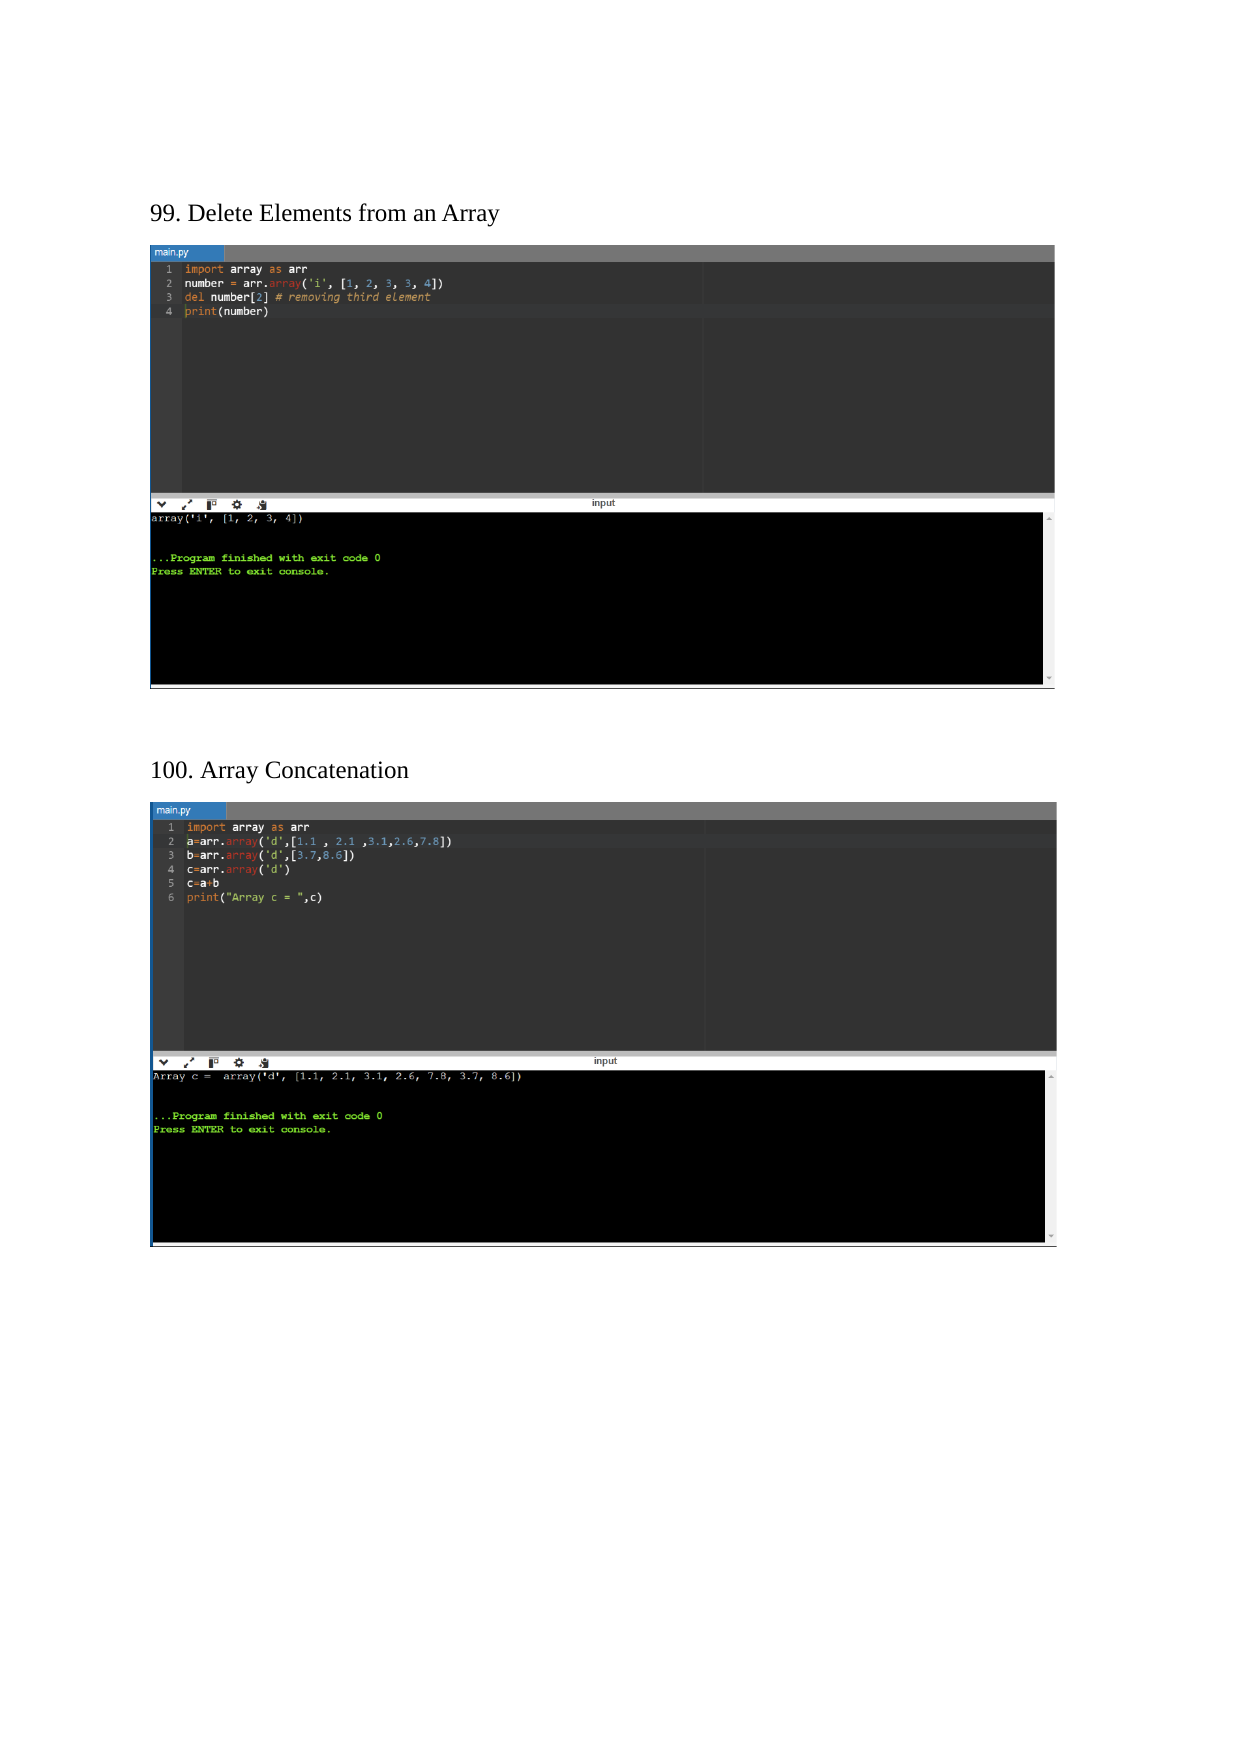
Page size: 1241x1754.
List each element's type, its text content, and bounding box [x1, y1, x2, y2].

text 99. Delete Elements from an Array [150, 198, 1090, 226]
text 100. Array Concatenation [150, 755, 1090, 784]
picture [150, 802, 1057, 1247]
picture [150, 245, 1055, 689]
